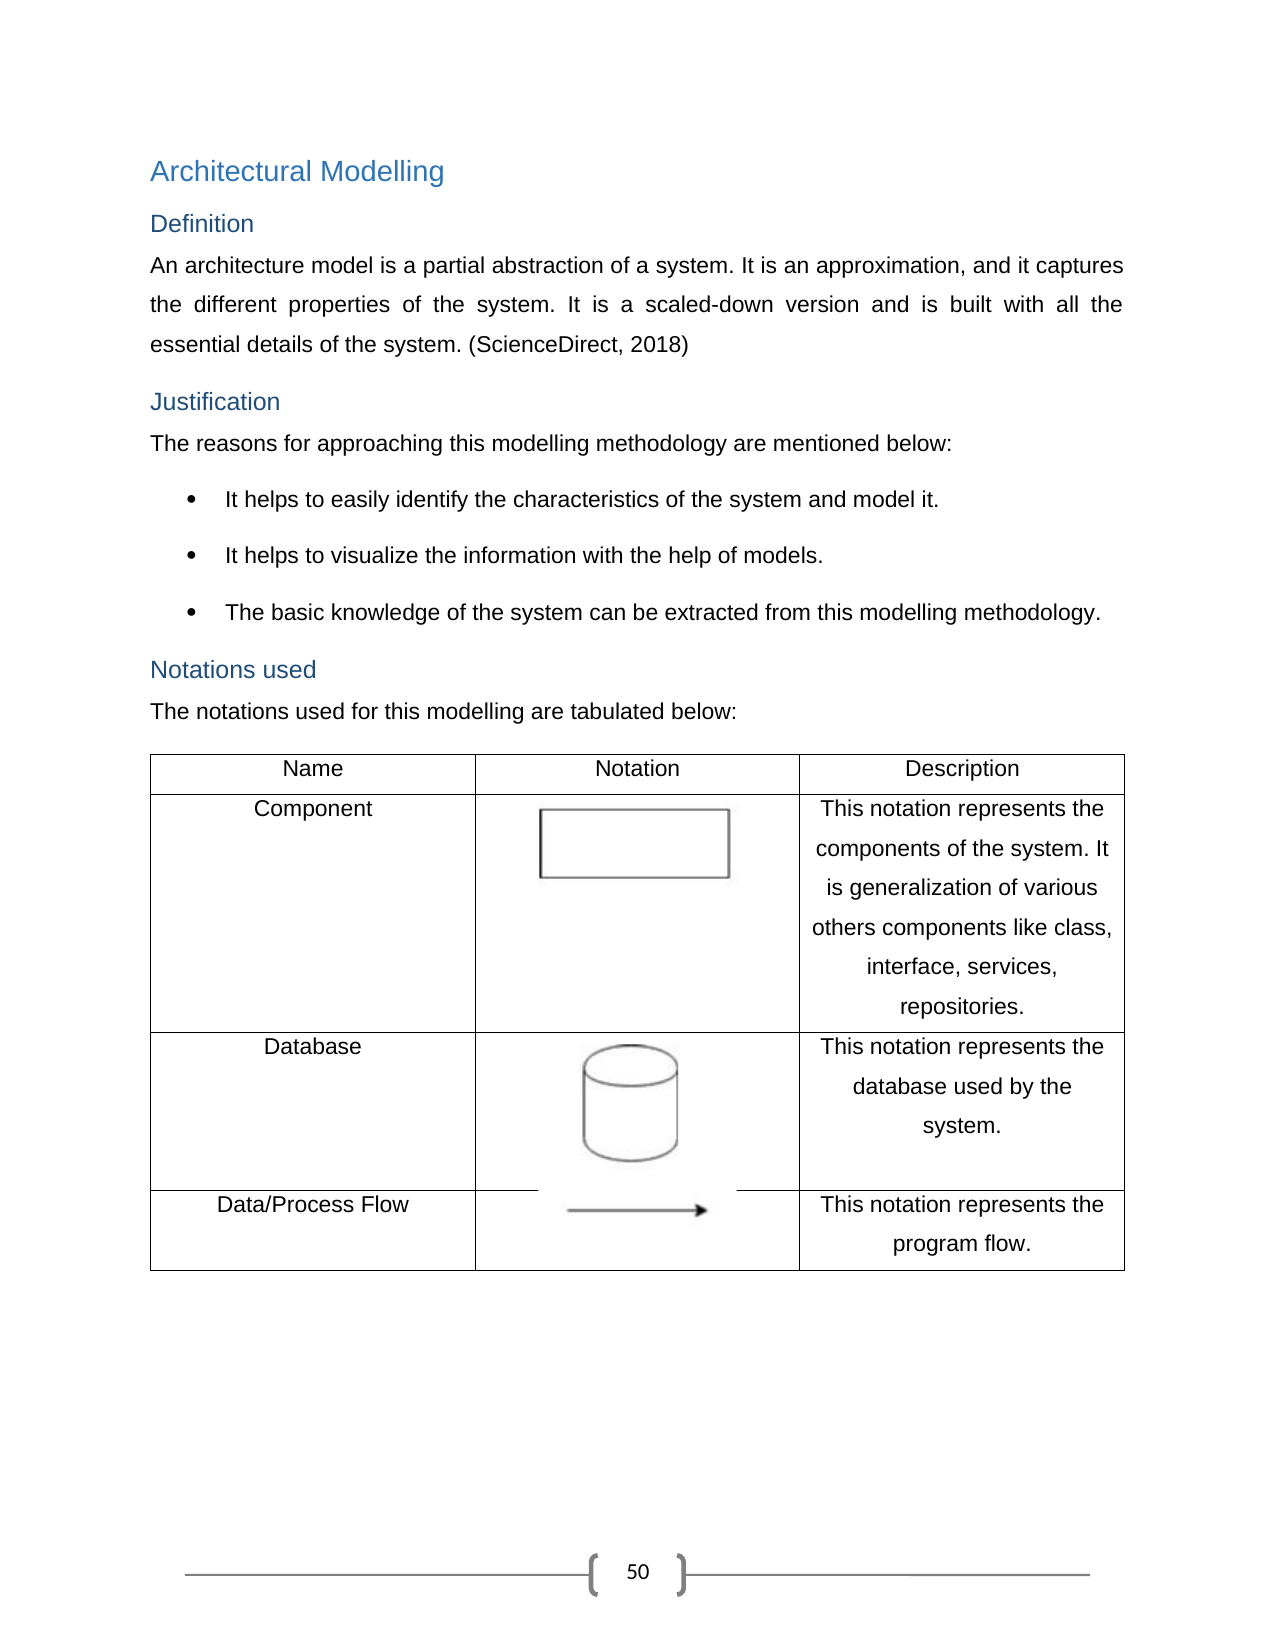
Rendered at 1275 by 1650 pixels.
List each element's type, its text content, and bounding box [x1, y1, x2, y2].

table_cell Component [151, 795, 475, 1032]
table_cell [476, 1033, 799, 1189]
list The basic knowledge of the system can be extracted from this modelling methodology. [187, 598, 1125, 625]
text The reasons for approaching this modelling methodology are mentioned below: [150, 430, 1125, 456]
list It helps to visualize the information with the help of models. [187, 542, 1125, 569]
text Architectural Modelling [150, 154, 1125, 188]
table_header Notation [476, 755, 799, 794]
list It helps to easily identify the characteristics of the system and model it. [187, 486, 1125, 512]
table_header Name [151, 755, 475, 794]
table_cell This notation represents the database used by the system. [800, 1033, 1124, 1189]
text Notations used [150, 654, 1125, 683]
text Definition [150, 209, 1125, 237]
table_header Description [800, 755, 1124, 794]
table_cell This notation represents the program flow. [800, 1191, 1124, 1269]
text Justification [150, 387, 1125, 416]
table_cell This notation represents the components of the system. It is generalization of various others components like class, interface, services, repositories. [800, 795, 1124, 1032]
picture [567, 1033, 708, 1177]
picture [538, 1190, 737, 1238]
table_cell Data/Process Flow [151, 1191, 475, 1269]
table_cell [476, 795, 799, 1032]
table_cell [476, 1191, 799, 1269]
text An architecture model is a partial abstraction of a system. It is an approximation, and it captures the different properties of the system. It is a scaled-down version and is built with all the essential details of the system. (ScienceDirect, 2018) [150, 252, 1125, 357]
text The notations used for this modelling are tabulated below: [150, 698, 1125, 724]
picture [513, 795, 762, 897]
table_cell Database [151, 1033, 475, 1189]
